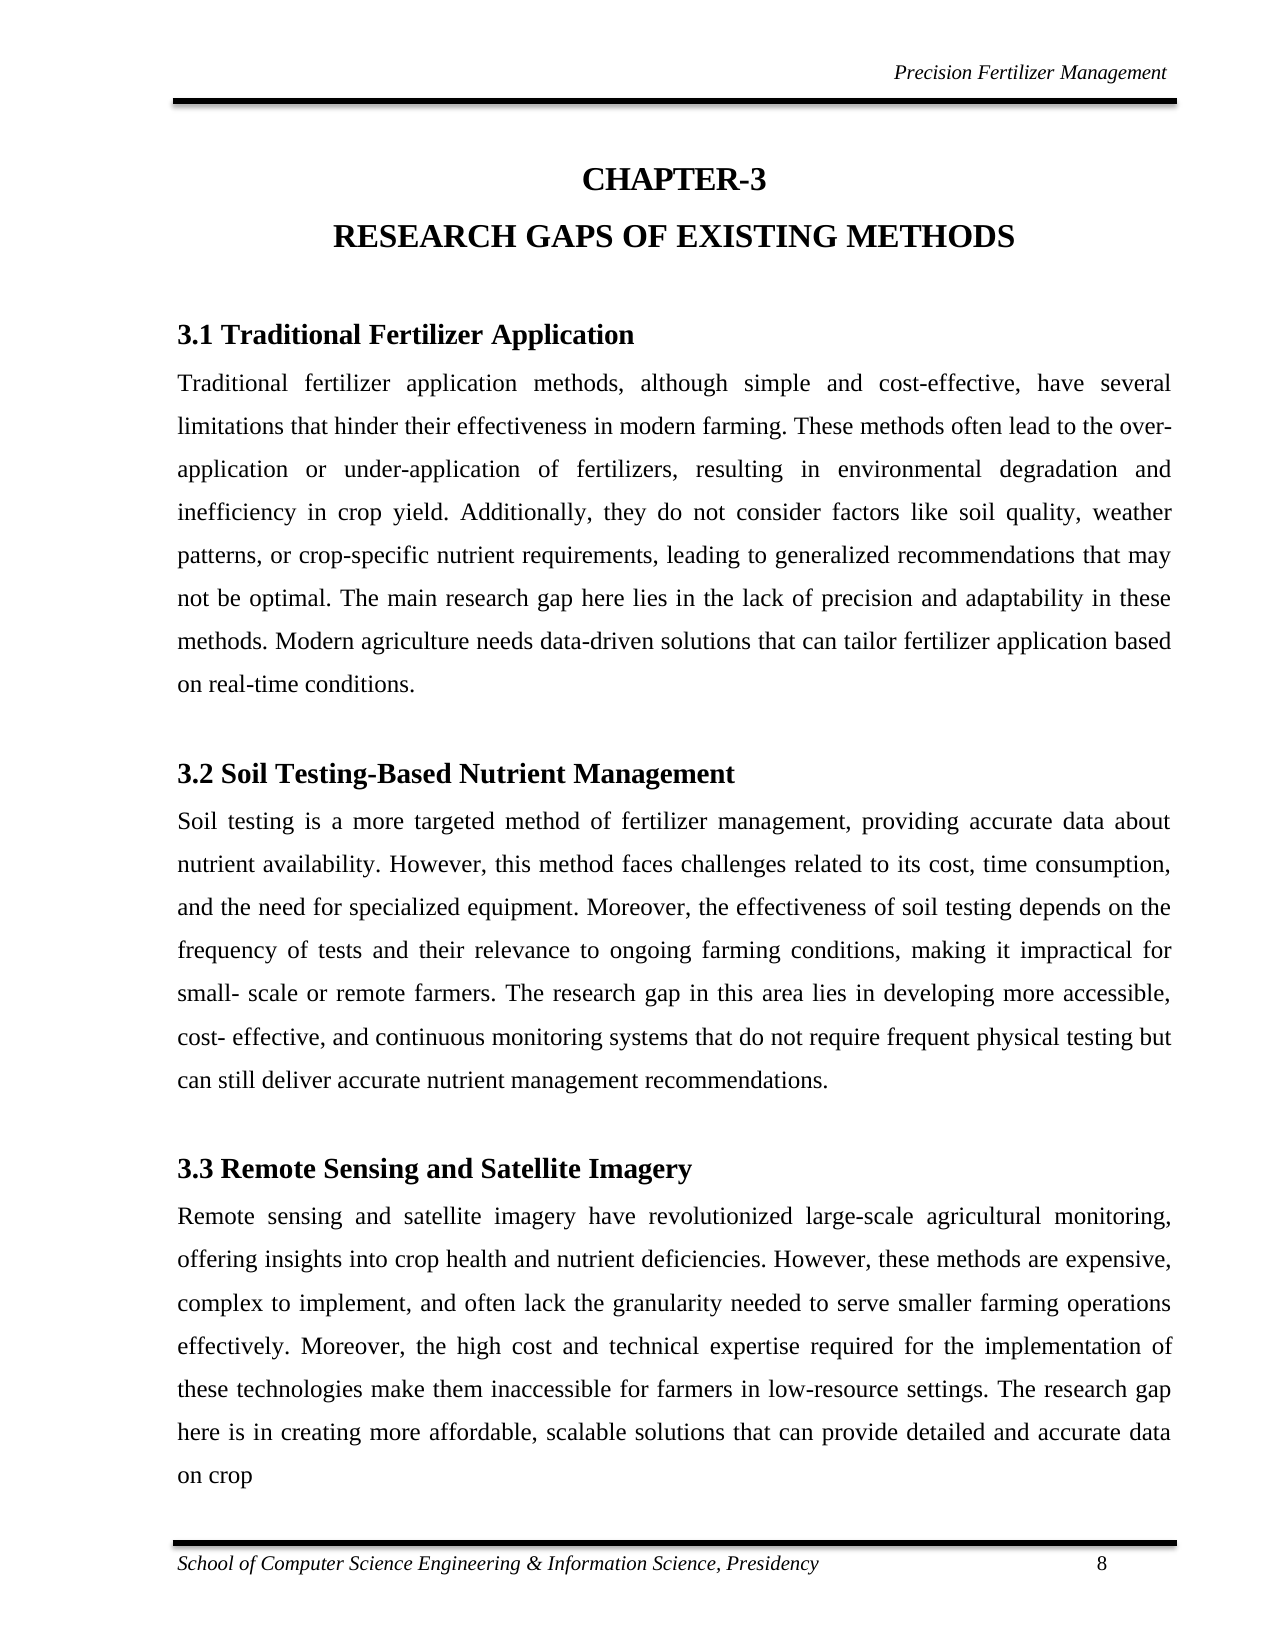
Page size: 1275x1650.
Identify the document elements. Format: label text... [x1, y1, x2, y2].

text Soil testing is a more targeted method of fertilizer management, providing accurate data about nutrient availability. However, this method faces challenges related to its cost, time consumption, and the need for specialized equipment. Moreover, the effectiveness of soil testing depends on the frequency of tests and their relevance to ongoing farming conditions, making it impractical for small- scale or remote farmers. The research gap in this area lies in developing more accessible, cost- effective, and continuous monitoring systems that do not require frequent physical testing but can still deliver accurate nutrient management recommendations. [177, 806, 1172, 1093]
subtitle Soil Testing-Based Nutrient Management [177, 756, 1200, 789]
picture [167, 1537, 1182, 1555]
subtitle CHAPTER-3 [187, 159, 1162, 197]
picture [167, 95, 1183, 114]
text RESEARCH GAPS OF EXISTING METHODS [187, 216, 1162, 255]
text Traditional fertilizer application methods, although simple and cost-effective, have several limitations that hinder their effectiveness in modern farming. These methods often lead to the over- application or under-application of fertilizers, resulting in environmental degradation and inefficiency in crop yield. Additionally, they do not consider factors like soil quality, weather patterns, or crop-specific nutrient requirements, leading to generalized recommendations that may not be optimal. The main research gap here lies in the lack of precision and adaptability in these methods. Modern agriculture needs data-driven solutions that can tailor fertilizer application based on real-time conditions. [177, 368, 1172, 698]
text Remote sensing and satellite imagery have revolutionized large-scale agricultural monitoring, offering insights into crop health and nutrient deficiencies. However, these methods are expensive, complex to implement, and often lack the granularity needed to serve smaller farming operations effectively. Moreover, the high cost and technical expertise required for the implementation of these technologies make them inaccessible for farmers in low-resource settings. The research gap here is in creating more affordable, scalable solutions that can provide detailed and accurate data on crop [177, 1201, 1173, 1489]
subtitle Traditional Fertilizer Application [177, 317, 1200, 351]
subtitle Remote Sensing and Satellite Imagery [177, 1151, 1200, 1185]
